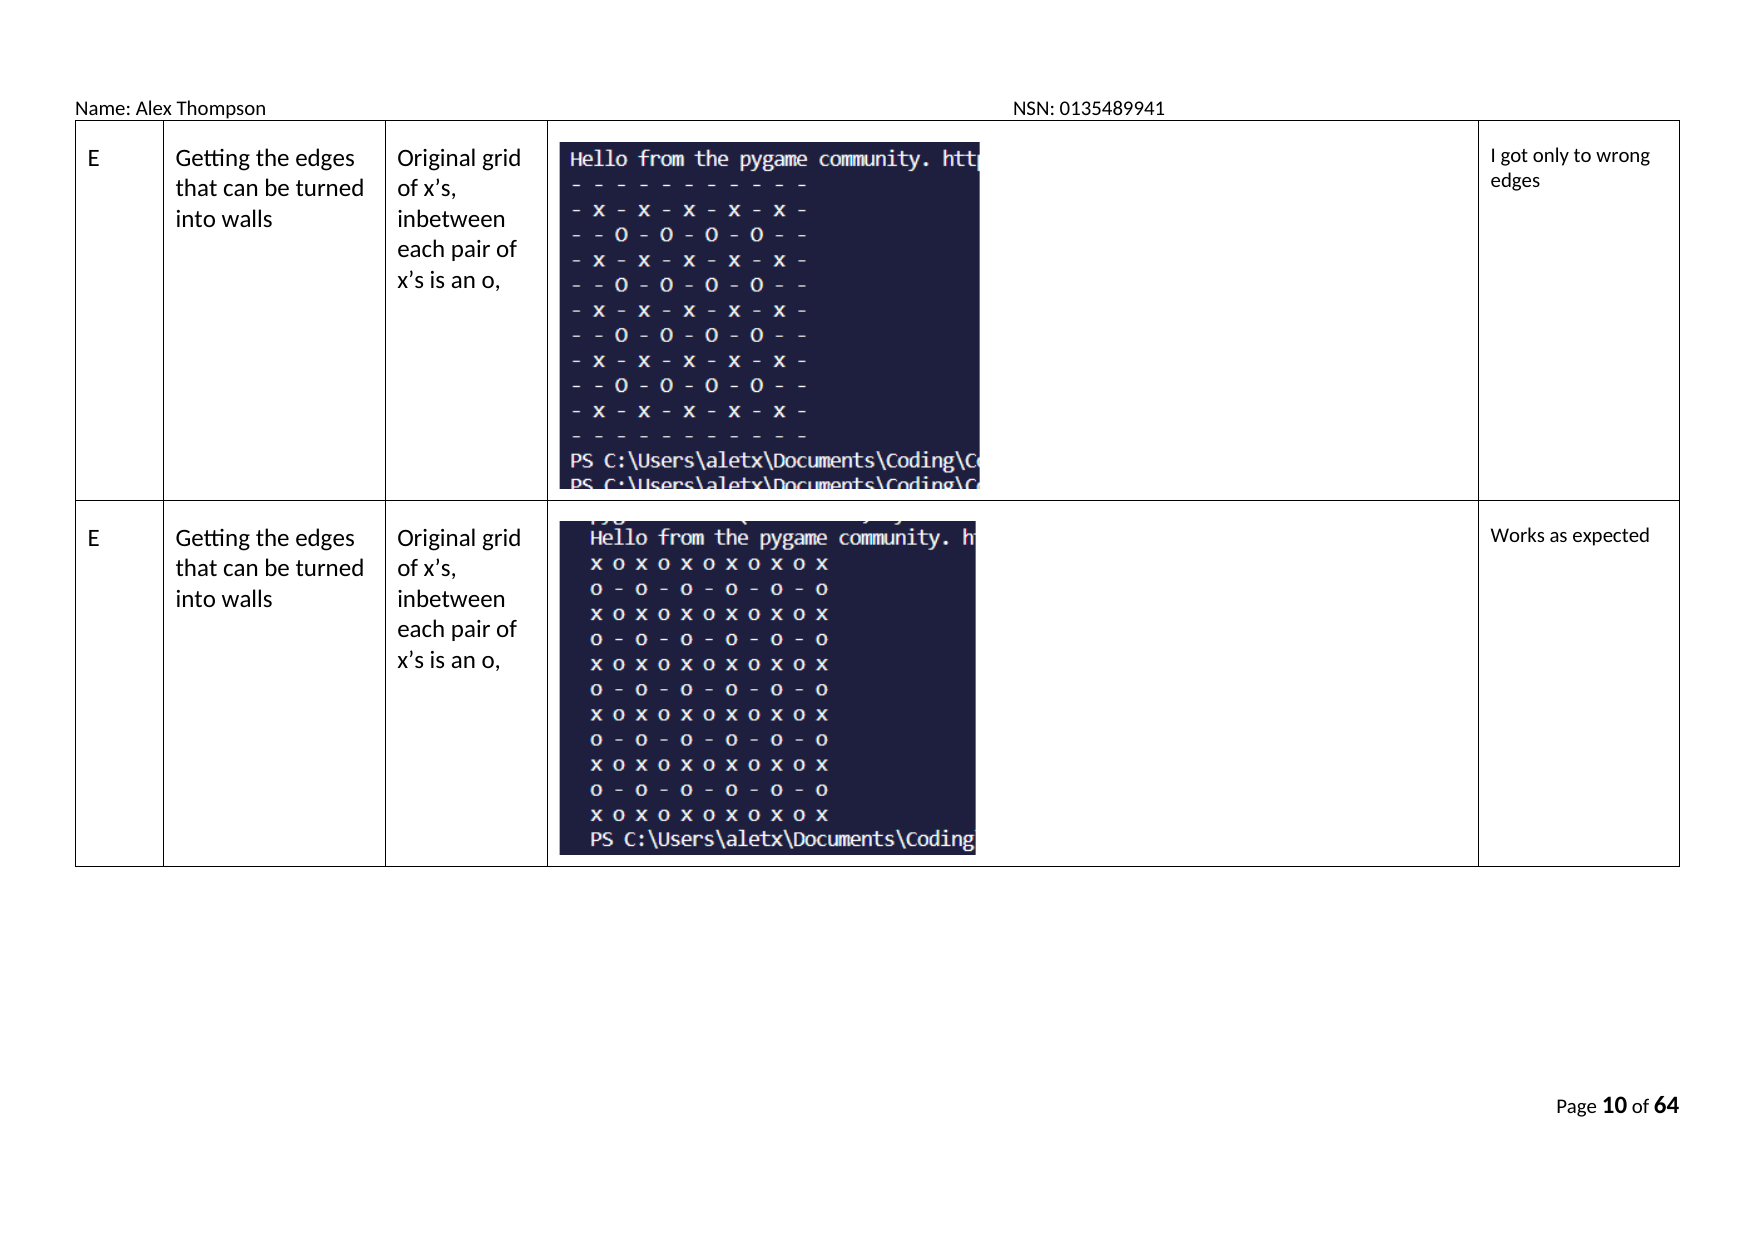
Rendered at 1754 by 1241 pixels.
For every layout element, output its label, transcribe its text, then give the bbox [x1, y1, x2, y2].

table_cell [548, 121, 1478, 500]
table_cell Original grid of x’s, inbetween each pair of x’s is an o, [386, 121, 547, 500]
picture [559, 521, 976, 855]
table_cell Works as expected [1479, 501, 1679, 866]
table_cell Getting the edges that can be turned into walls [164, 501, 385, 866]
picture [559, 142, 980, 489]
table_cell I got only to wrong edges [1479, 121, 1679, 500]
table_cell Original grid of x’s, inbetween each pair of x’s is an o, [386, 501, 547, 866]
table_cell E [76, 121, 163, 500]
table_cell [548, 501, 1478, 866]
table_cell E [76, 501, 163, 866]
table_cell Getting the edges that can be turned into walls [164, 121, 385, 500]
